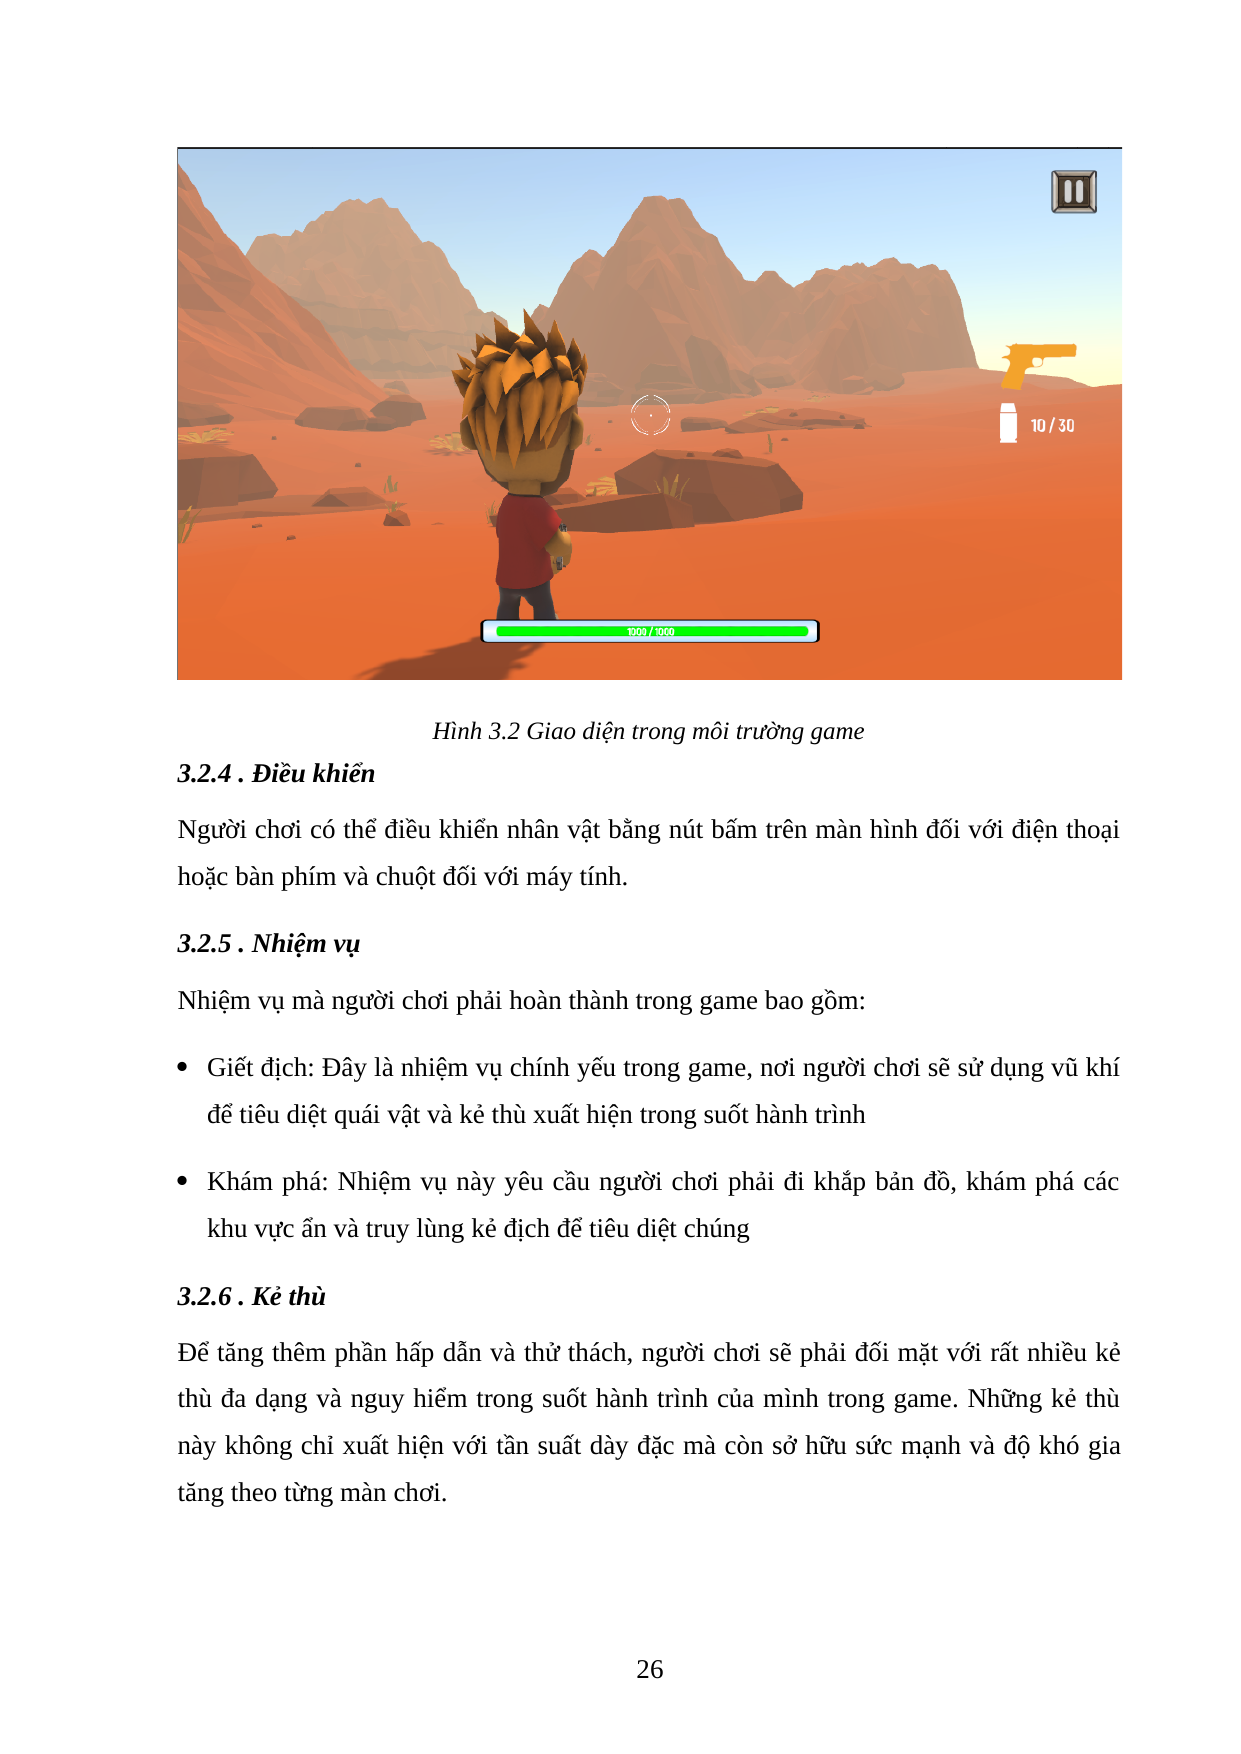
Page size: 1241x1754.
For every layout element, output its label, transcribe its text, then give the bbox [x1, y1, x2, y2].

text Hình 3.2 Giao diện trong môi trường game [177, 716, 1122, 745]
text Giết địch: Đây là nhiệm vụ chính yếu trong game, nơi người chơi sẽ sử dụng vũ khí để tiêu diệt quái vật và kẻ thù xuất hiện trong suốt hành trình [177, 1051, 1122, 1129]
subtitle . Kẻ thù [177, 1280, 1122, 1311]
text Để tăng thêm phần hấp dẫn và thử thách, người chơi sẽ phải đối mặt với rất nhiều kẻ thù đa dạng và nguy hiểm trong suốt hành trình của mình trong game. Những kẻ thù này không chỉ xuất hiện với tần suất dày đặc mà còn sở hữu sức mạnh và độ khó gia tăng theo từng màn chơi. [177, 1336, 1122, 1507]
subtitle . Điều khiển [177, 757, 1122, 788]
subtitle . Nhiệm vụ [177, 928, 1122, 959]
text Khám phá: Nhiệm vụ này yêu cầu người chơi phải đi khắp bản đồ, khám phá các khu vực ẩn và truy lùng kẻ địch để tiêu diệt chúng [177, 1166, 1122, 1243]
text Người chơi có thể điều khiển nhân vật bằng nút bấm trên màn hình đối với điện thoại hoặc bàn phím và chuột đối với máy tính. [177, 813, 1122, 891]
picture [177, 147, 1123, 680]
text Nhiệm vụ mà người chơi phải hoàn thành trong game bao gồm: [177, 984, 1122, 1015]
